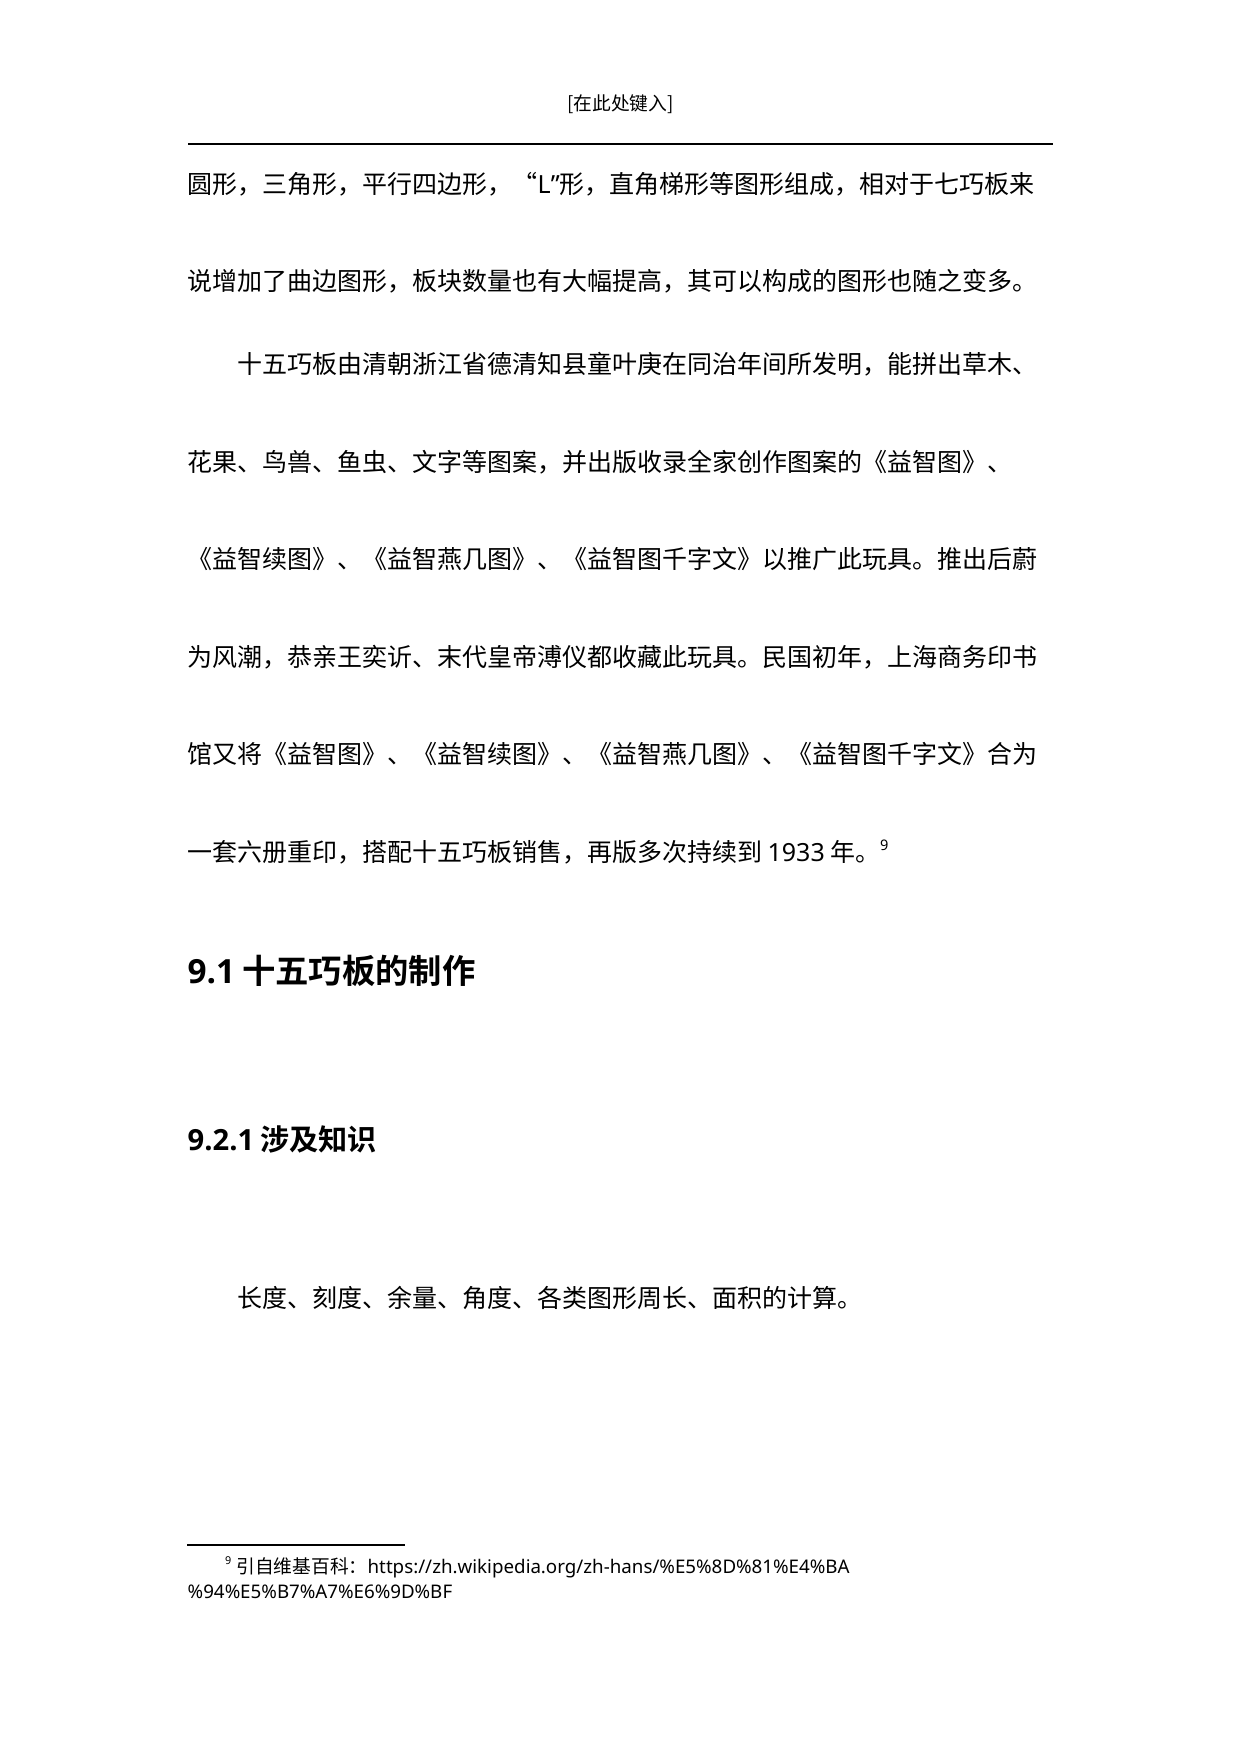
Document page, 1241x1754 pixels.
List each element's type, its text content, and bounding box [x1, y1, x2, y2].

text 长度、刻度、余量、角度、各类图形周长、面积的计算。 [187, 1264, 1053, 1329]
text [187, 150, 1053, 312]
text 9.1十五巧板的制作 [187, 937, 1053, 1002]
text 十五巧板由清朝浙江省德清知县童叶庚在同治年间所发明，能拼出草木、花果、鸟兽、鱼虫、文字等图案，并出版收录全家创作图案的《益智图》、《益智续图》、《益智燕几图》、《益智图千字文》以推广此玩具。推出后蔚为风潮，恭亲王奕䜣、末代皇帝溥仪都收藏此玩具。民国初年，上海商务印书馆又将《益智图》、《益智续图》、《益智燕几图》、《益智图千字文》合为一套六册重印，搭配十五巧板销售，再版多次持续到1933年。 [187, 331, 1053, 883]
text 9.2.1涉及知识 [187, 1105, 1053, 1170]
